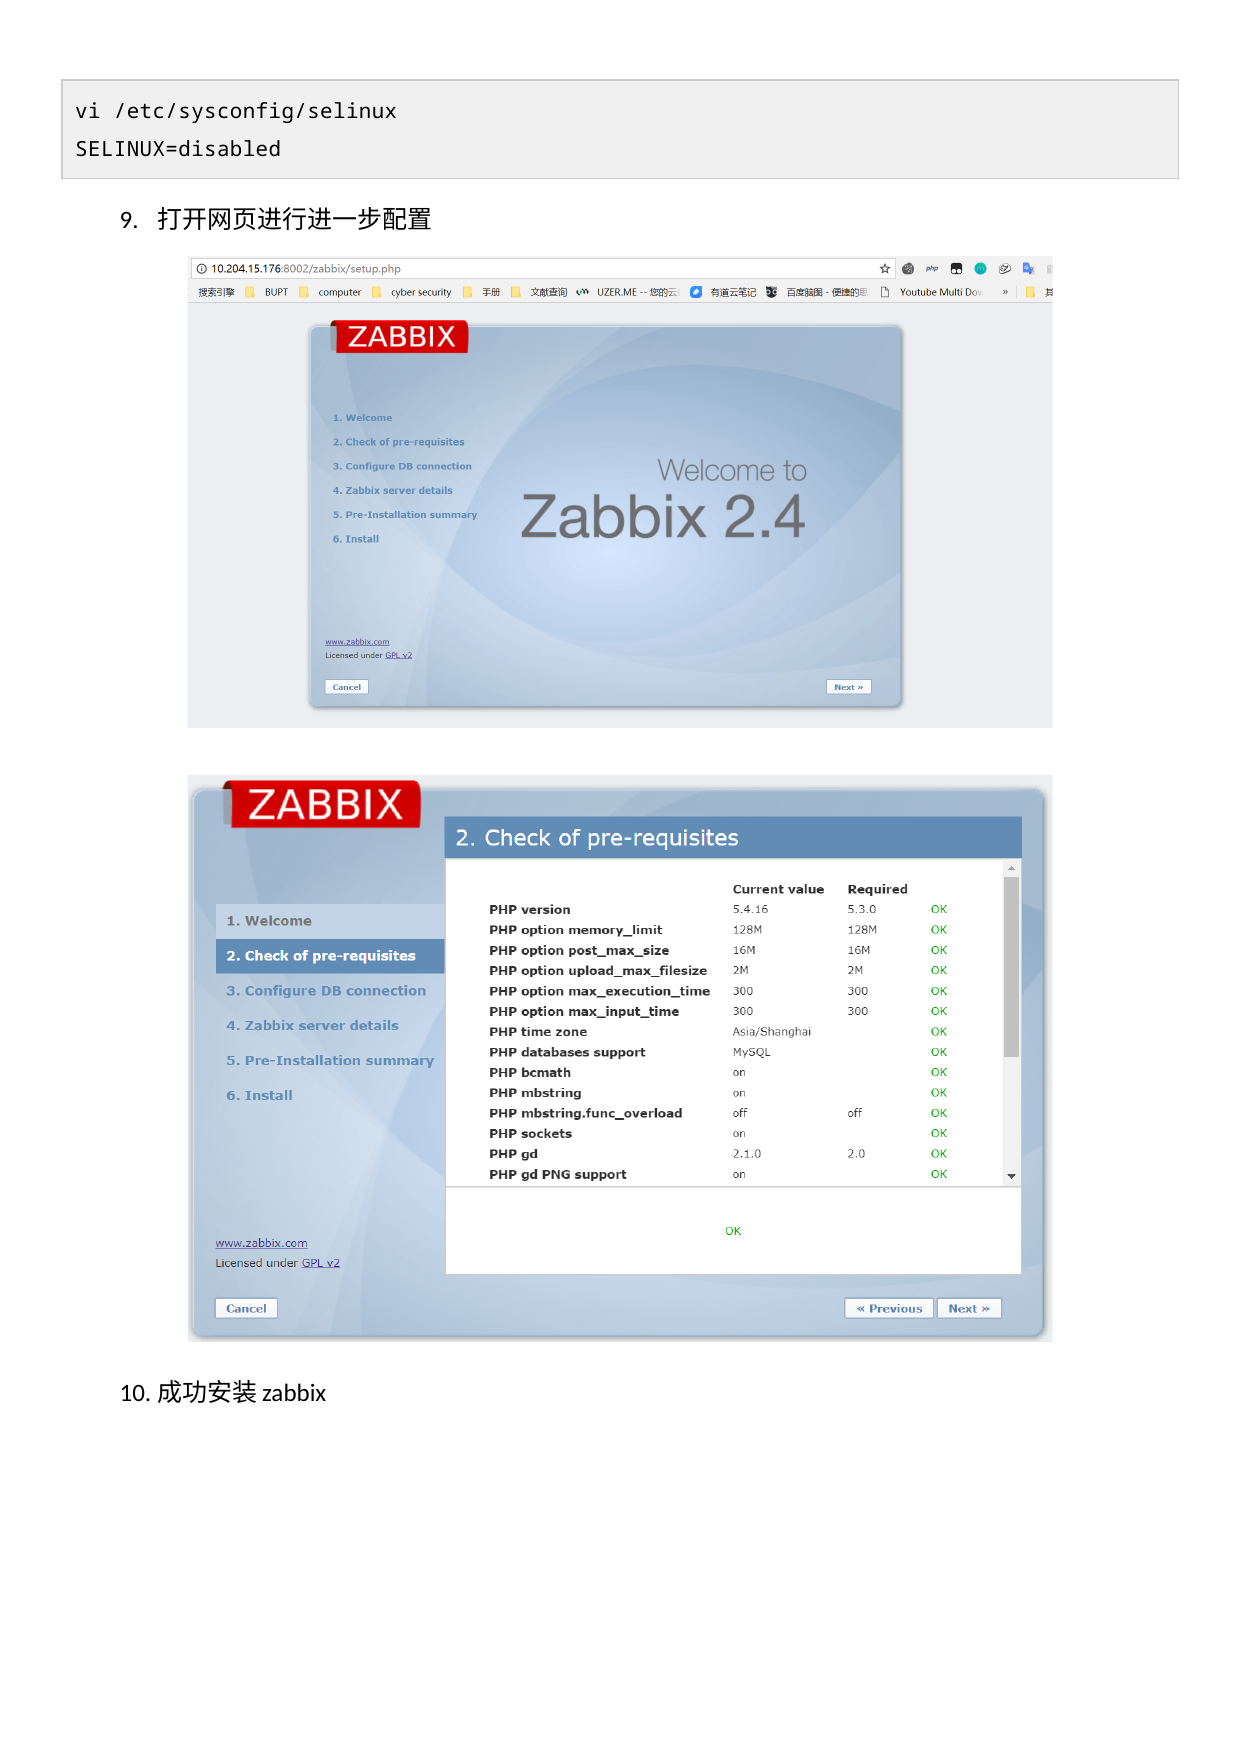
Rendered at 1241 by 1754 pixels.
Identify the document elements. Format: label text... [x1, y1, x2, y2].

text SELINUX=disabled [63, 117, 1178, 178]
list 成功安装zabbix [119, 1357, 1165, 1425]
list 打开网页进行进一步配置 [119, 183, 1165, 251]
picture [187, 256, 1053, 728]
picture [187, 775, 1053, 1342]
text vi /etc/sysconfig/selinux [63, 81, 1178, 117]
